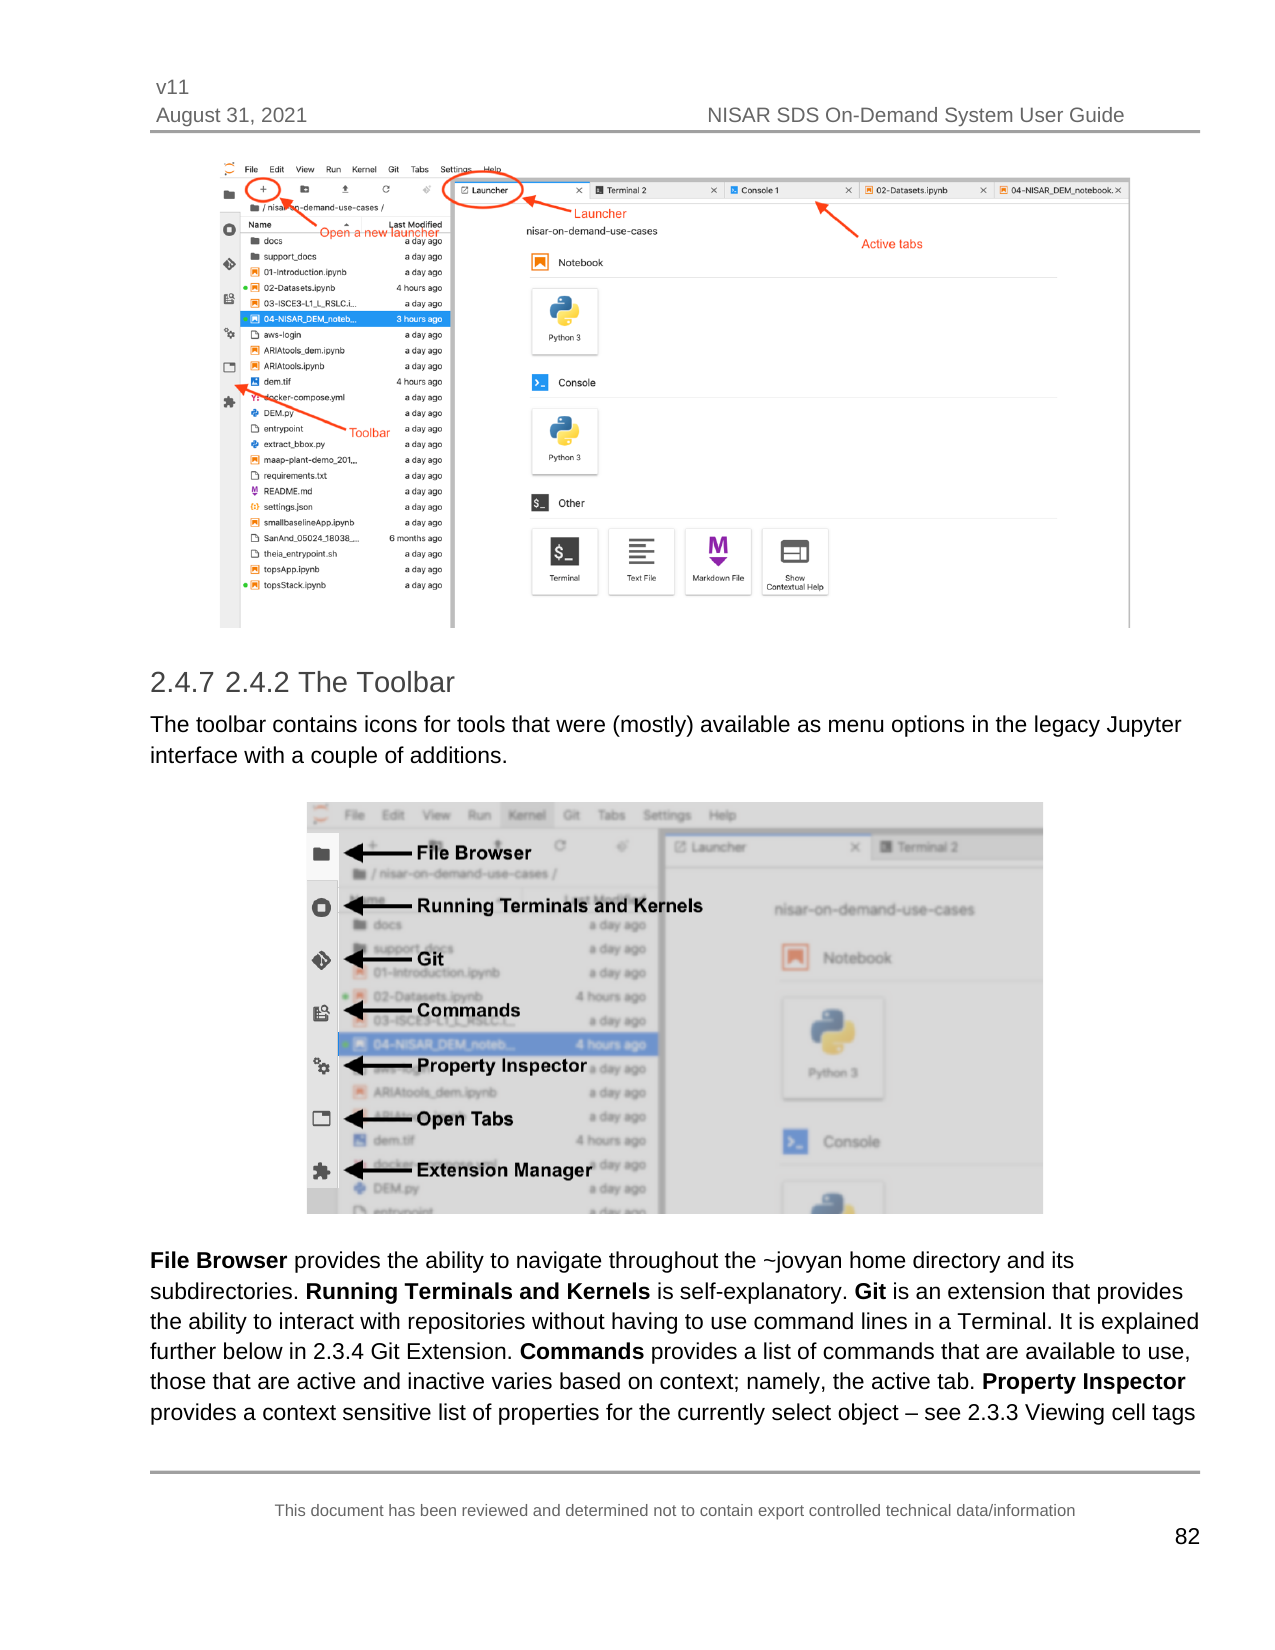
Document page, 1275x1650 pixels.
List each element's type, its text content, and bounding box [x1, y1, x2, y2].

text The toolbar contains icons for tools that were (mostly) available as menu options in the legacy Jupyter interface with a couple of additions. [150, 711, 1200, 768]
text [150, 1247, 1200, 1425]
picture [219, 160, 1131, 628]
subtitle 2.4.2 The Toolbar [150, 664, 1200, 698]
picture [306, 802, 1044, 1214]
